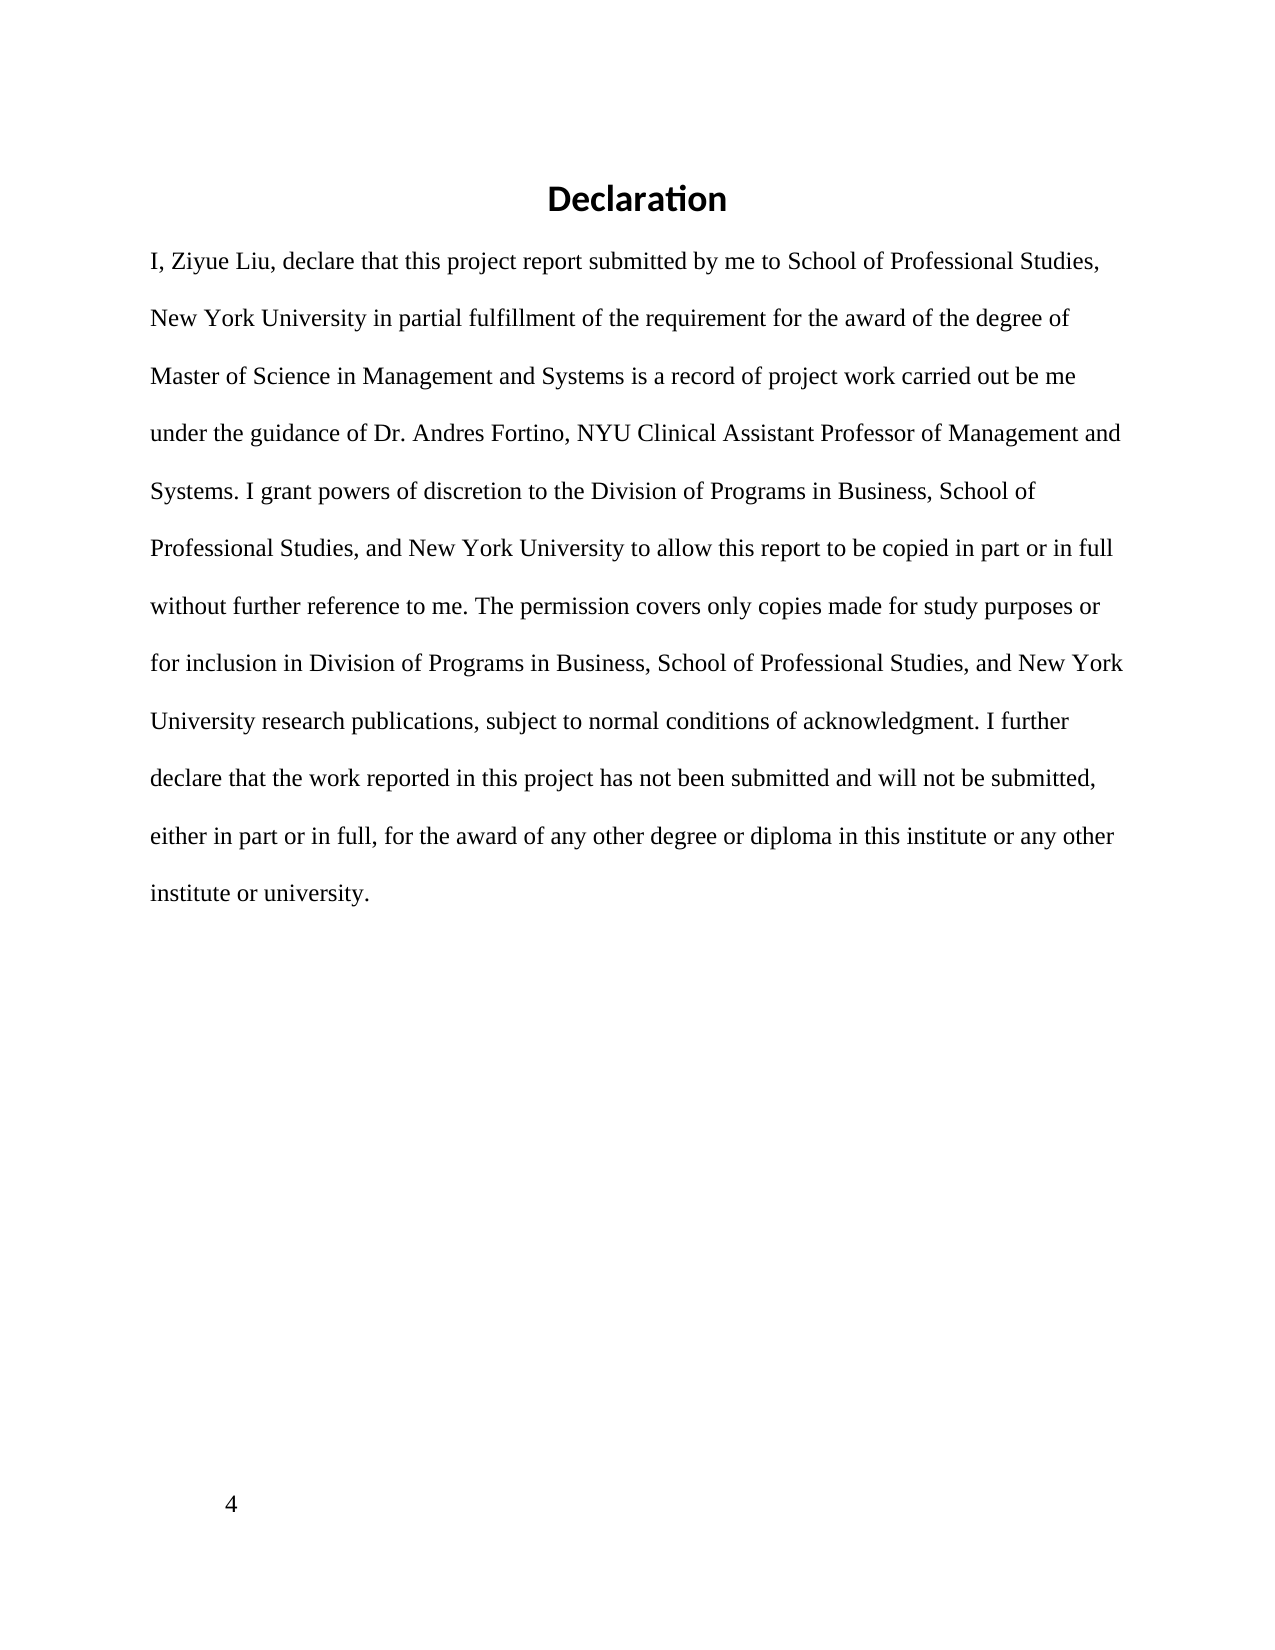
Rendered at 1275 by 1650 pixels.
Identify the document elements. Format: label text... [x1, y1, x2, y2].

subtitle Declaration [150, 175, 1125, 221]
text I, Ziyue Liu, declare that this project report submitted by me to School of Professional Studies, New York University in partial fulfillment of the requirement for the award of the degree of Master of Science in Management and Systems is a record of project work carried out be me under the guidance of Dr. Andres Fortino, NYU Clinical Assistant Professor of Management and Systems. I grant powers of discretion to the Division of Programs in Business, School of Professional Studies, and New York University to allow this report to be copied in part or in full without further reference to me. The permission covers only copies made for study purposes or for inclusion in Division of Programs in Business, School of Professional Studies, and New York University research publications, subject to normal conditions of acknowledgment. I further declare that the work reported in this project has not been submitted and will not be submitted, either in part or in full, for the award of any other degree or diploma in this institute or any other institute or university. [150, 246, 1125, 907]
